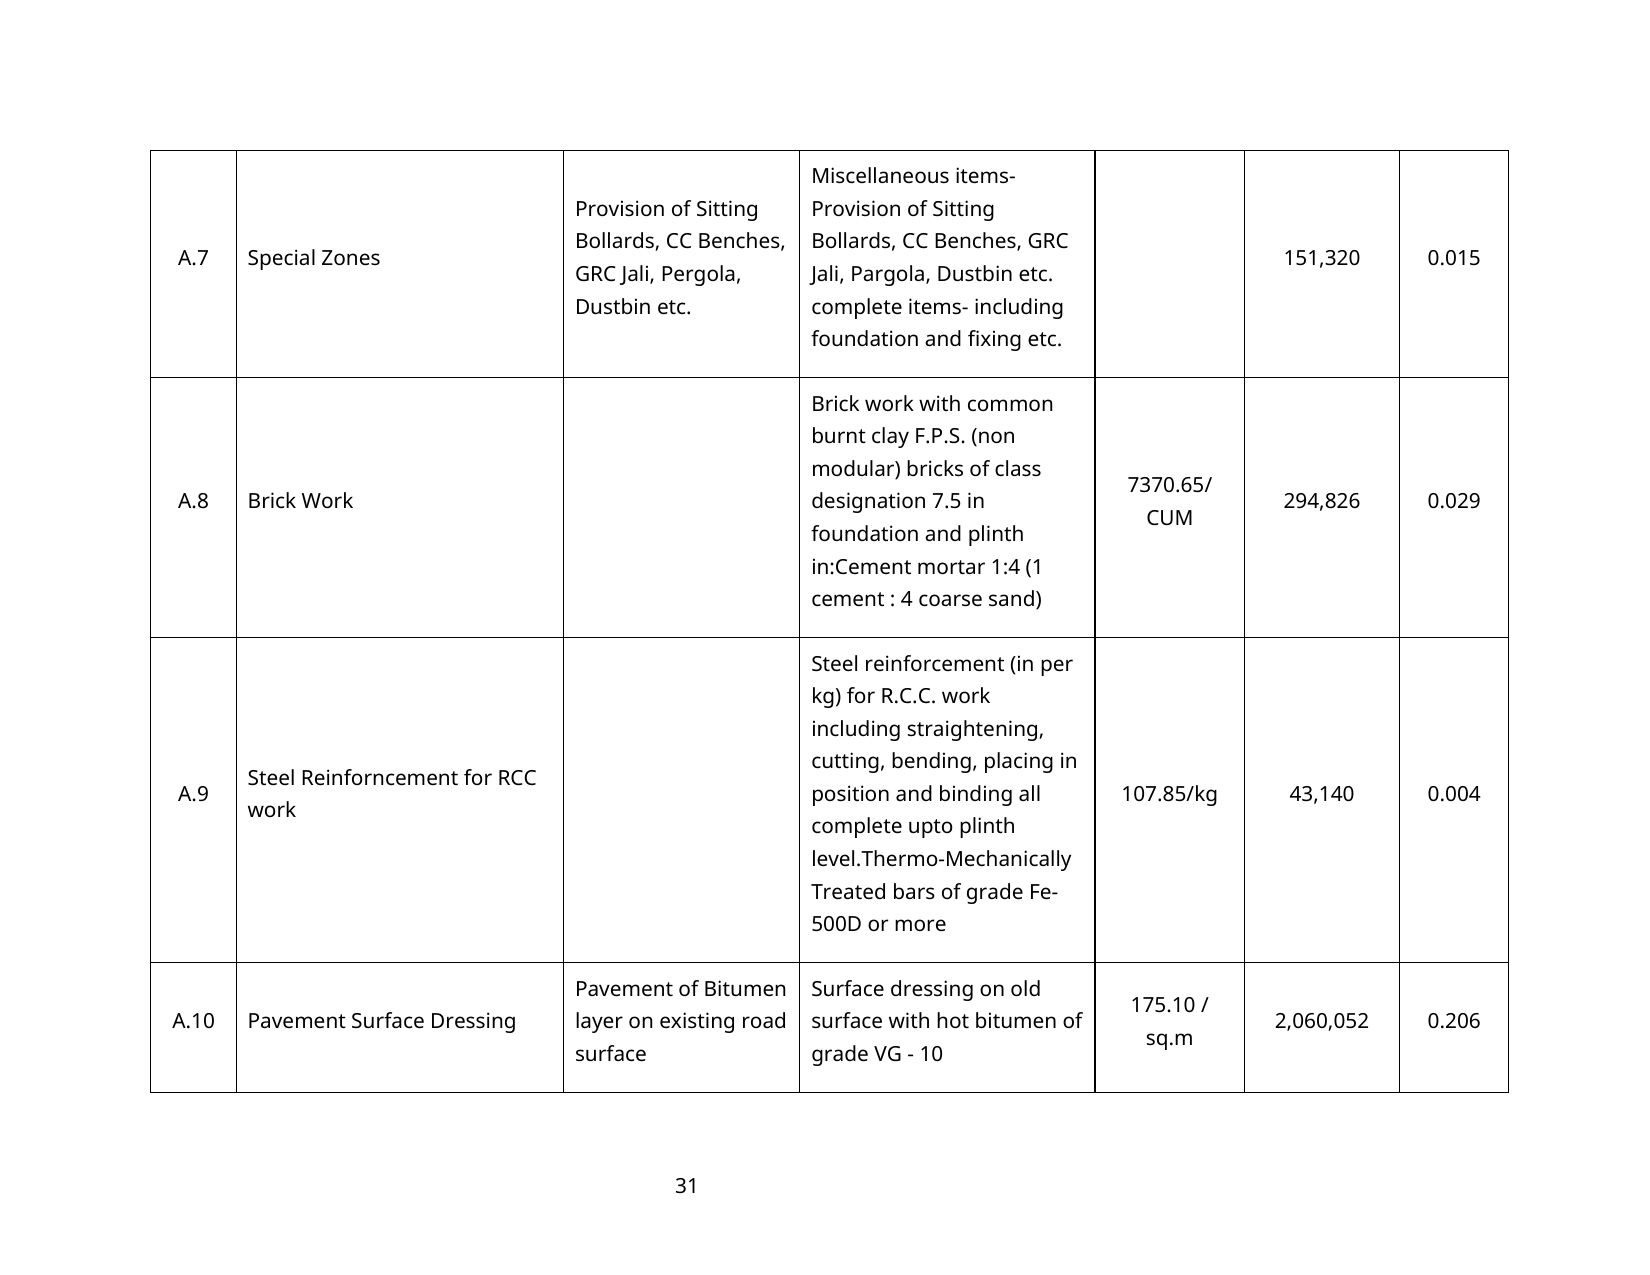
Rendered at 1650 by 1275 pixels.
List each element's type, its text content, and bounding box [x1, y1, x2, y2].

table_cell 7370.65/CUM [1096, 378, 1244, 637]
table_cell 0.015 [1400, 151, 1508, 377]
table_cell 107.85/kg [1096, 638, 1244, 962]
table_cell 0.004 [1400, 638, 1508, 962]
table_cell A.10 [151, 963, 236, 1092]
table_cell [564, 638, 799, 962]
table_cell 151,320 [1245, 151, 1399, 377]
table_cell 0.206 [1400, 963, 1508, 1092]
table_cell A.8 [151, 378, 236, 637]
table_cell Steel reinforcement (in per kg) for R.C.C. work including straightening, cutting, bending, placing in position and binding all complete upto plinth level.Thermo-Mechanically Treated bars of grade Fe-500D or more [800, 638, 1094, 962]
table_cell 0.029 [1400, 378, 1508, 637]
table_cell Miscellaneous items- Provision of Sitting Bollards, CC Benches, GRC Jali, Pargola, Dustbin etc. complete items- including foundation and fixing etc. [800, 151, 1094, 377]
table_cell [564, 378, 799, 637]
table_cell 2,060,052 [1245, 963, 1399, 1092]
table_cell Brick Work [237, 378, 563, 637]
table_cell Pavement Surface Dressing [237, 963, 563, 1092]
table_cell A.7 [151, 151, 236, 377]
table_cell Brick work with common burnt clay F.P.S. (non modular) bricks of class designation 7.5 in foundation and plinth in:Cement mortar 1:4 (1 cement : 4 coarse sand) [800, 378, 1094, 637]
table_cell 294,826 [1245, 378, 1399, 637]
table_cell A.9 [151, 638, 236, 962]
table_cell 175.10 / sq.m [1096, 963, 1244, 1092]
table_cell Special Zones [237, 151, 563, 377]
table_cell Provision of Sitting Bollards, CC Benches, GRC Jali, Pergola, Dustbin etc. [564, 151, 799, 377]
table_cell [1096, 151, 1244, 377]
table_cell Steel Reinforncement for RCC work [237, 638, 563, 962]
table_cell 43,140 [1245, 638, 1399, 962]
table_cell Surface dressing on old surface with hot bitumen of grade VG - 10 [800, 963, 1094, 1092]
table_cell Pavement of Bitumen layer on existing road surface [564, 963, 799, 1092]
